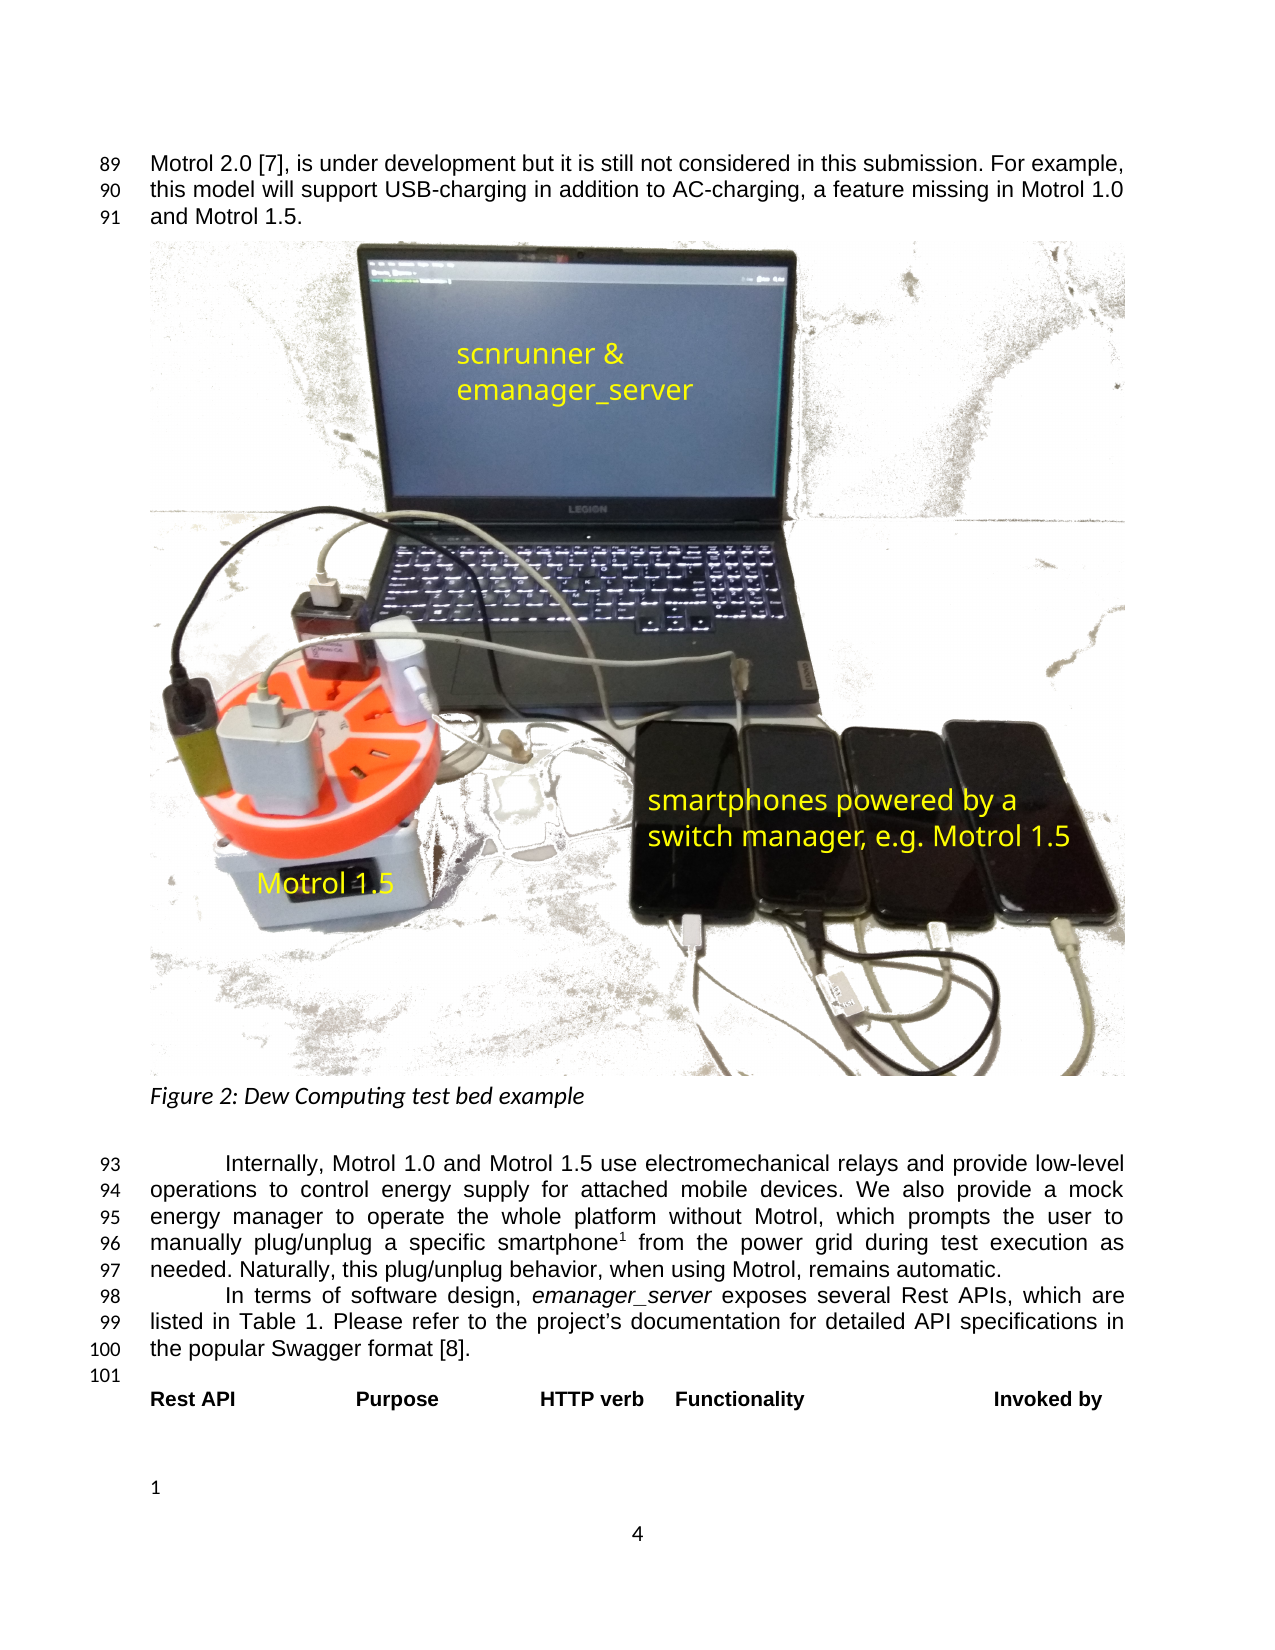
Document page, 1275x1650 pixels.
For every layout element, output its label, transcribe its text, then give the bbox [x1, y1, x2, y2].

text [150, 150, 1125, 229]
table_header Invoked by [994, 1387, 1125, 1436]
text In terms of software design, emanager_server exposes several Rest APIs, which are listed in Table 1. Please refer to the project’s documentation for detailed API specifications in the popular Swagger format [8]. [150, 1282, 1125, 1361]
table_header Functionality [675, 1387, 994, 1436]
table_header Purpose [356, 1387, 540, 1436]
table_header Rest API [150, 1387, 356, 1436]
table_header HTTP verb [540, 1387, 675, 1436]
text Internally, Motrol 1.0 and Motrol 1.5 use electromechanical relays and provide low-level operations to control energy supply for attached mobile devices. We also provide a mock energy manager to operate the whole platform without Motrol, which prompts the user to manually plug/unplug a specific smartphone from the power grid during test execution as needed. Naturally, this plug/unplug behavior, when using Motrol, remains automatic. [150, 1150, 1125, 1282]
picture [150, 241, 1125, 1076]
